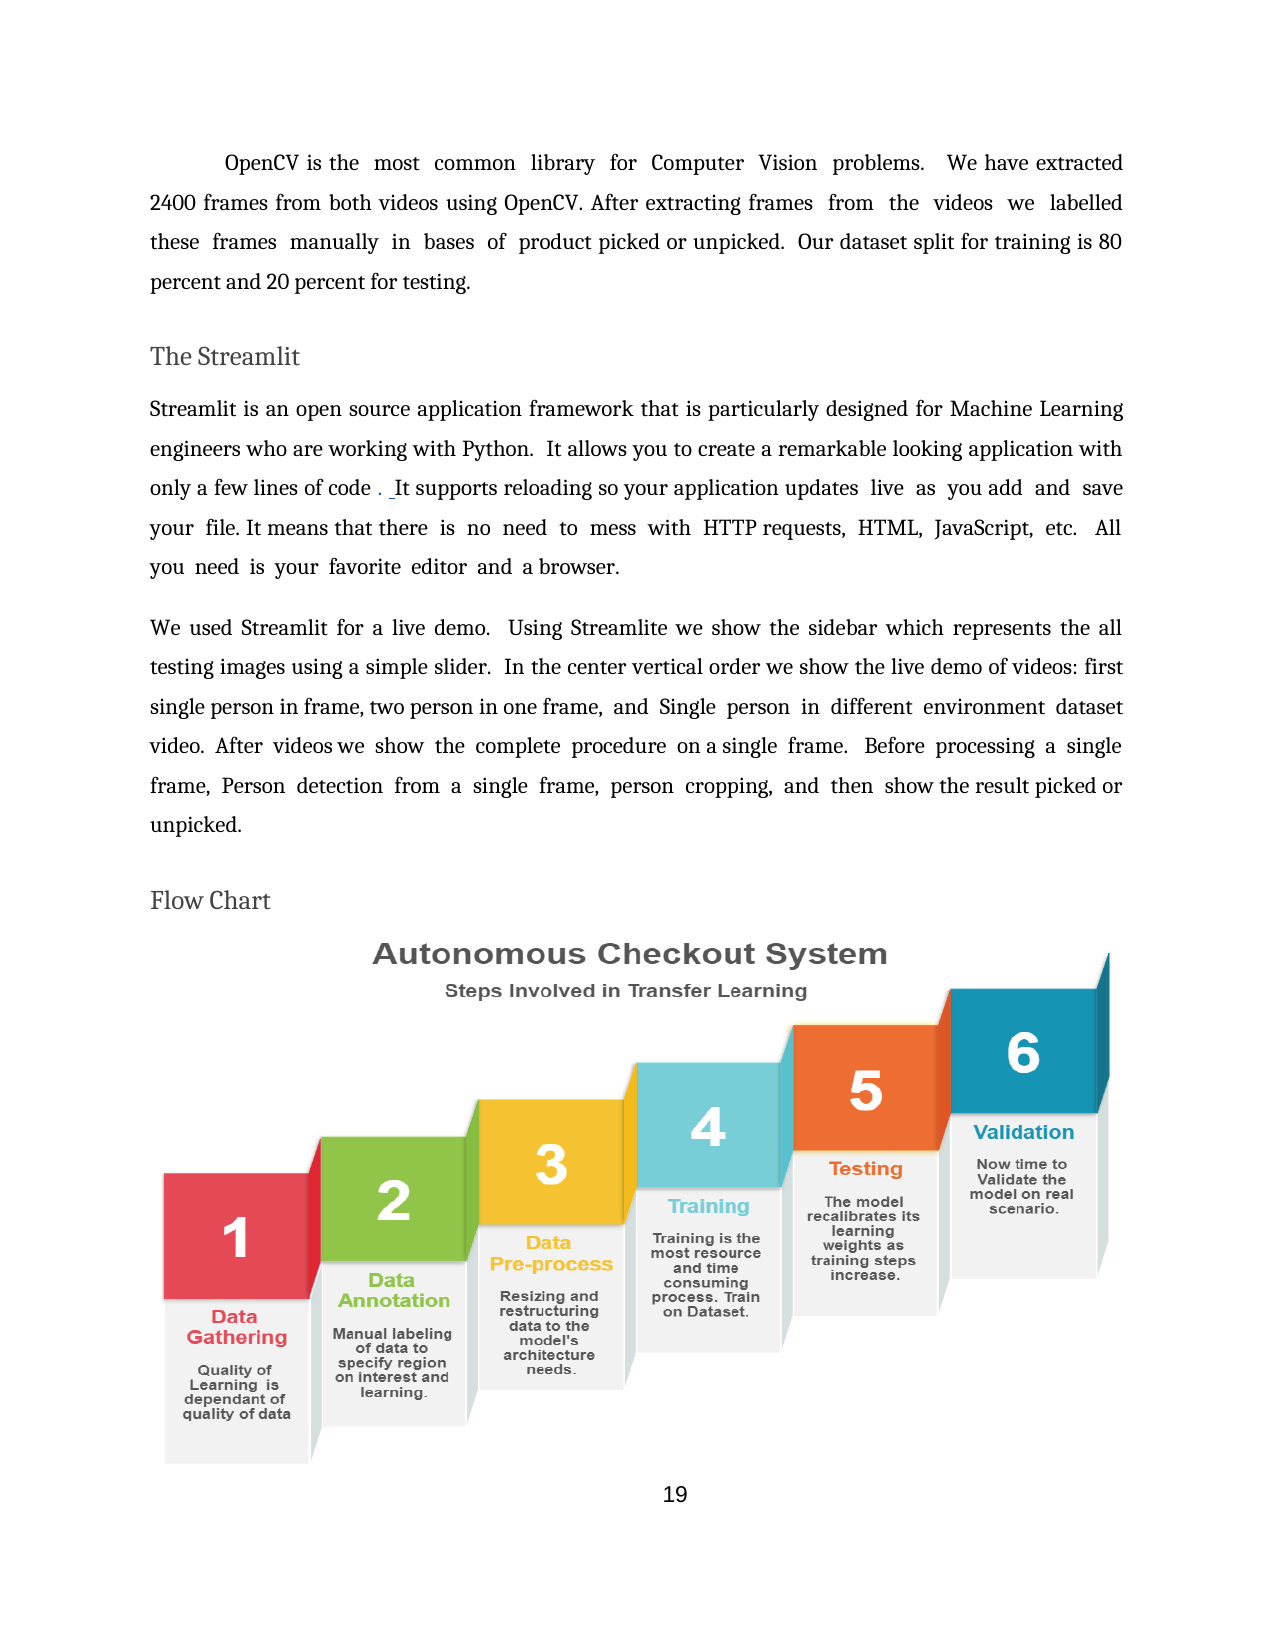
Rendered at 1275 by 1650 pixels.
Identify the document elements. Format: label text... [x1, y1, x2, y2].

subtitle The Streamlit [150, 341, 1125, 372]
subtitle Flow Chart [150, 885, 1125, 916]
text Streamlit is an open source application framework that is particularly designed for Machine Learning engineers who are working with Python. It allows you to create a remarkable looking application with only a few lines of code . It supports reloading so your application updates live as you add and save your file. It means that there is no need to mess with HTTP requests, HTML, JavaScript, etc. All you need is your favorite editor and a browser. [150, 396, 1125, 581]
text OpenCV is the most common library for Computer Vision problems. We have extracted 2400 frames from both videos using OpenCV. After extracting frames from the videos we labelled these frames manually in bases of product picked or unpicked. Our dataset split for training is 80 percent and 20 percent for testing. [150, 150, 1125, 295]
text We used Streamlit for a live demo. Using Streamlite we show the sidebar which represents the all testing images using a simple slider. In the center vertical order we show the live demo of videos: first single person in frame, two person in one frame, and Single person in different environment dataset video. After videos we show the complete procedure on a single frame. Before processing a single frame, Person detection from a single frame, person cropping, and then show the result picked or unpicked. [150, 614, 1125, 838]
picture [162, 939, 1113, 1465]
